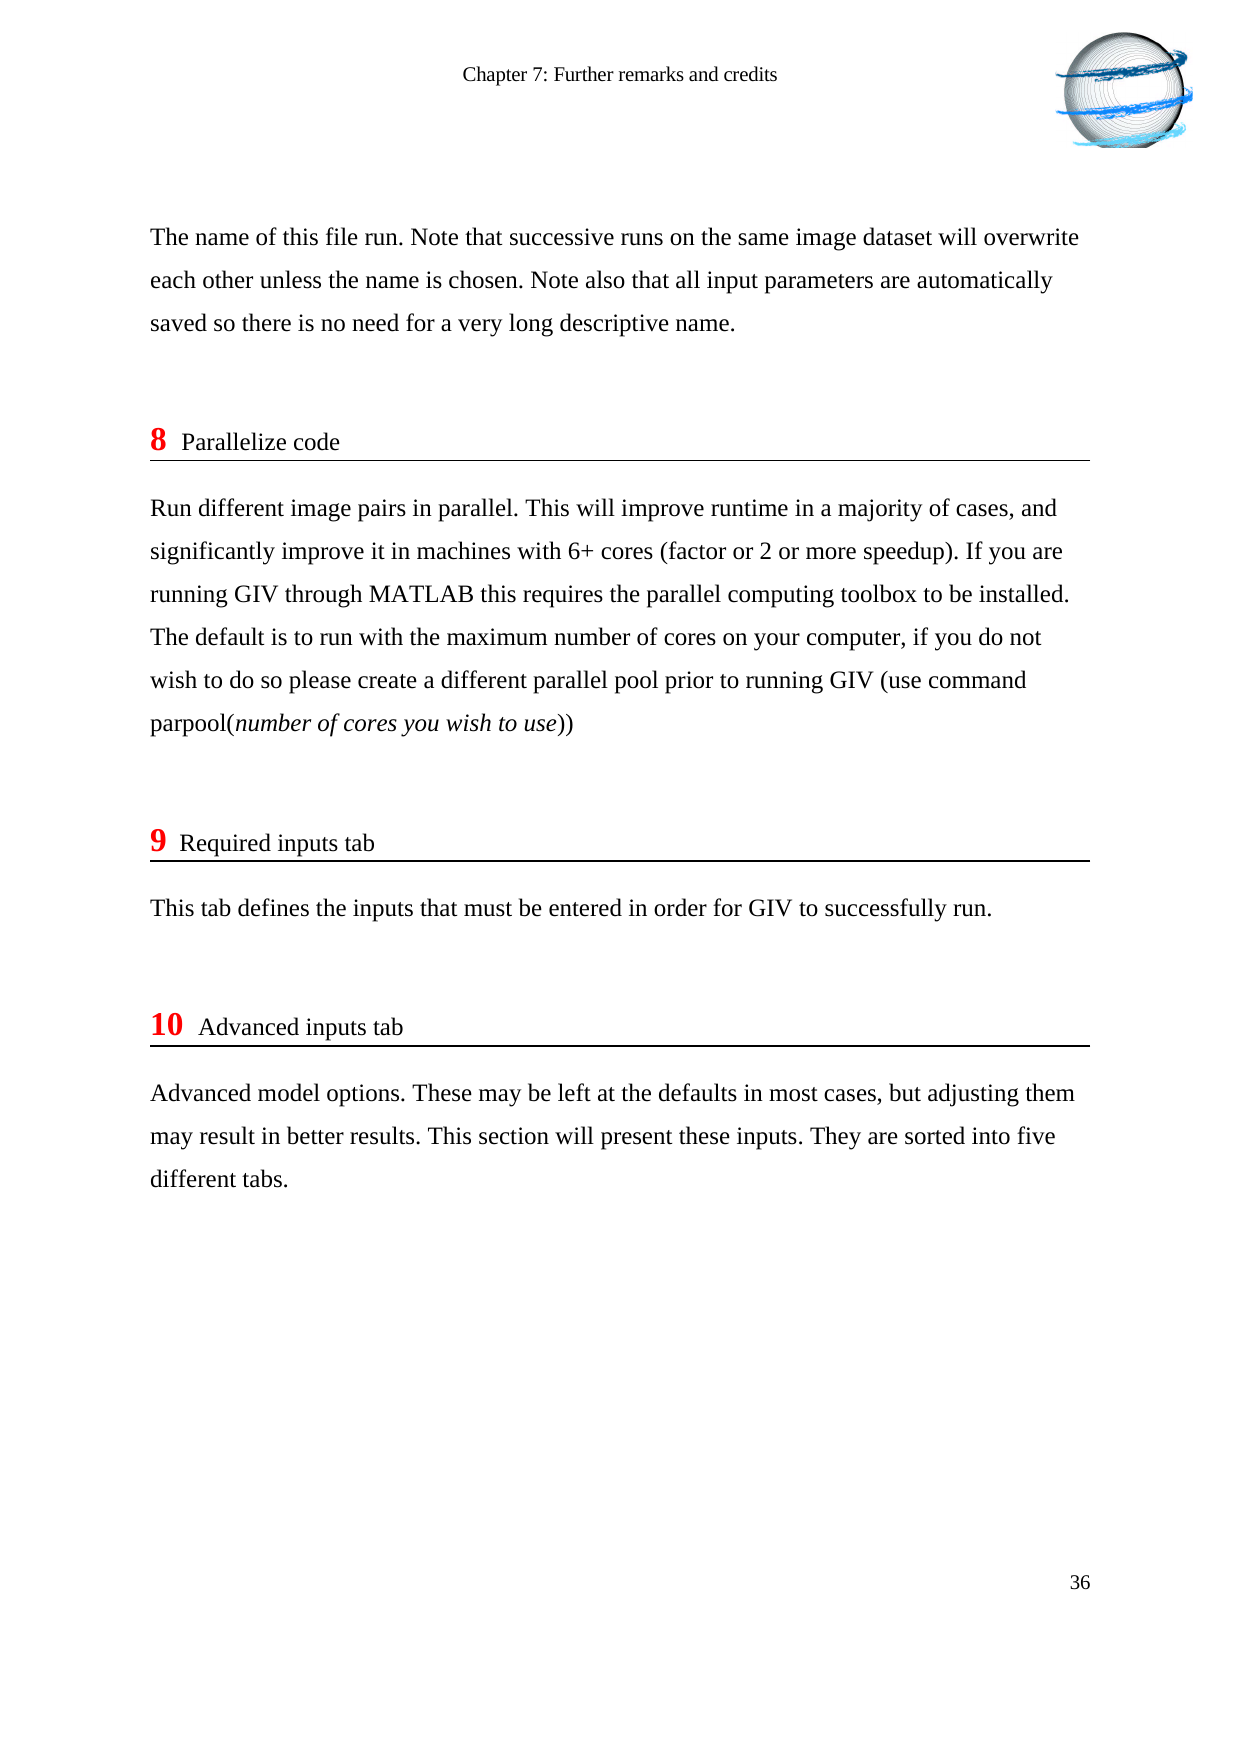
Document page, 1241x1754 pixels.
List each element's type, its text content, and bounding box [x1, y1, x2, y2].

text Advanced model options. These may be left at the defaults in most cases, but adjusting them may result in better results. This section will present these inputs. They are sorted into five different tabs. [150, 1078, 1090, 1193]
picture [1055, 32, 1193, 148]
text Run different image pairs in parallel. This will improve runtime in a majority of cases, and significantly improve it in machines with 6+ cores (factor or 2 or more speedup). If you are running GIV through MATLAB this requires the parallel computing toolbox to be installed. The default is to run with the maximum number of cores on your computer, if you do not wish to do so please create a different parallel pool prior to running GIV (use command parpool(number of cores you wish to use)) [150, 493, 1090, 737]
text 8 Parallelize code [150, 419, 1090, 460]
text The name of this file run. Note that successive runs on the same image dataset will overwrite each other unless the name is chosen. Note also that all input parameters are automatically saved so there is no need for a very long descriptive name. [150, 222, 1090, 337]
text 9 Required inputs tab [150, 820, 1090, 860]
text This tab defines the inputs that must be entered in order for GIV to successfully run. [150, 893, 1090, 922]
text 10 Advanced inputs tab [150, 1005, 1090, 1045]
